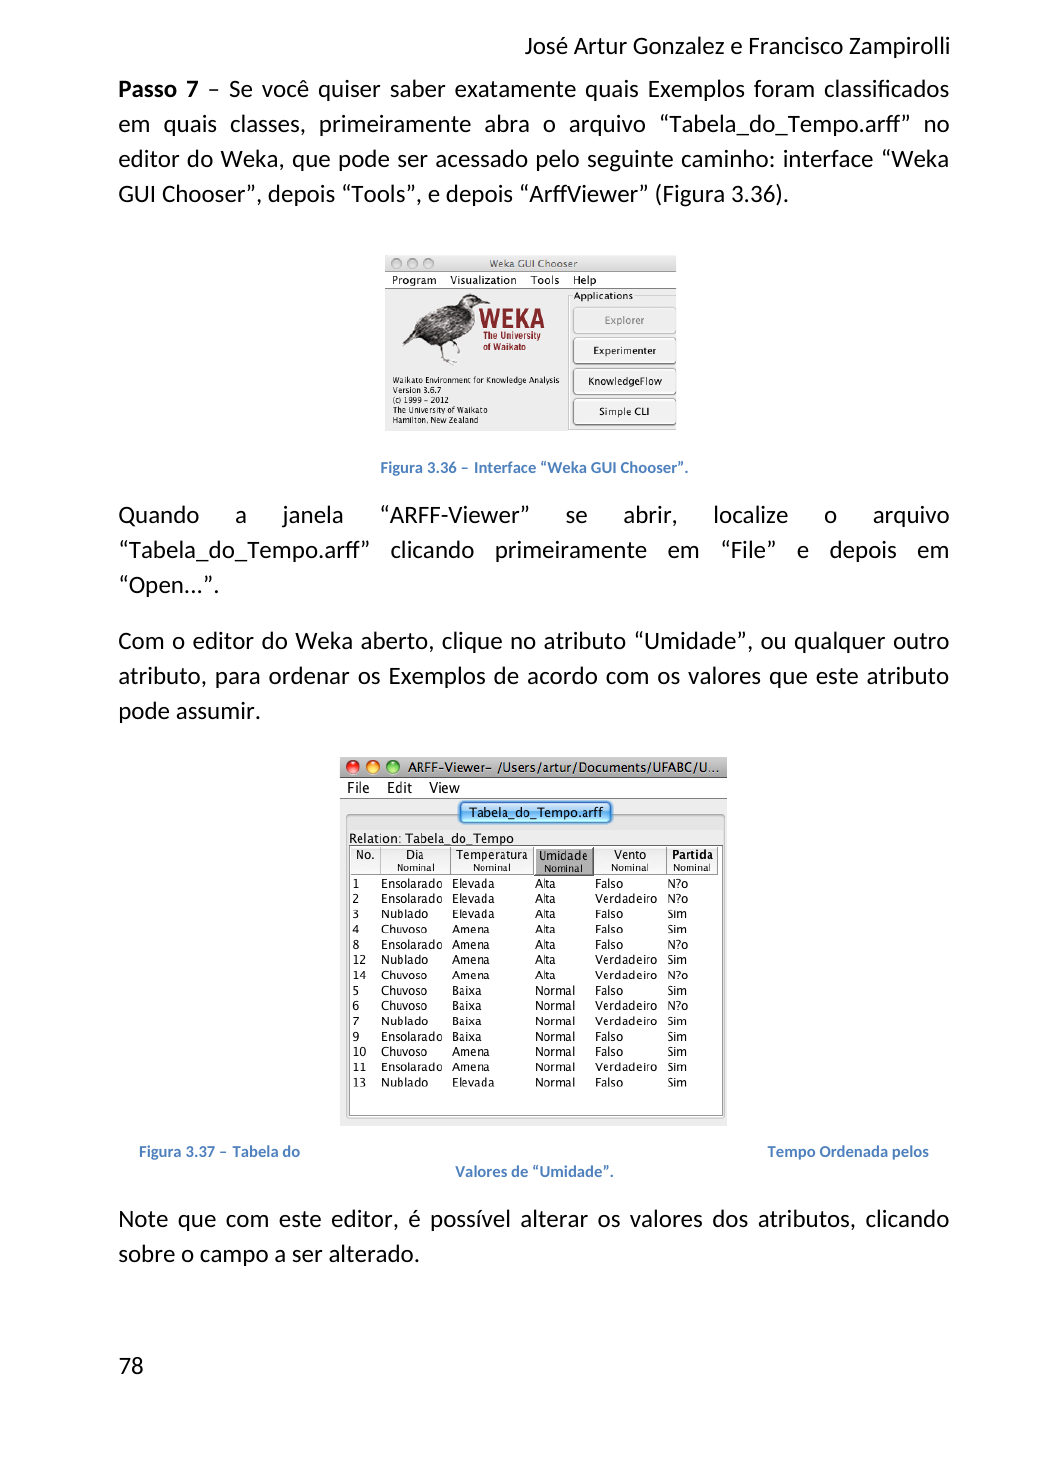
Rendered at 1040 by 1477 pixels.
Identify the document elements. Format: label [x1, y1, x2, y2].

picture [339, 757, 726, 1125]
picture [384, 255, 676, 430]
